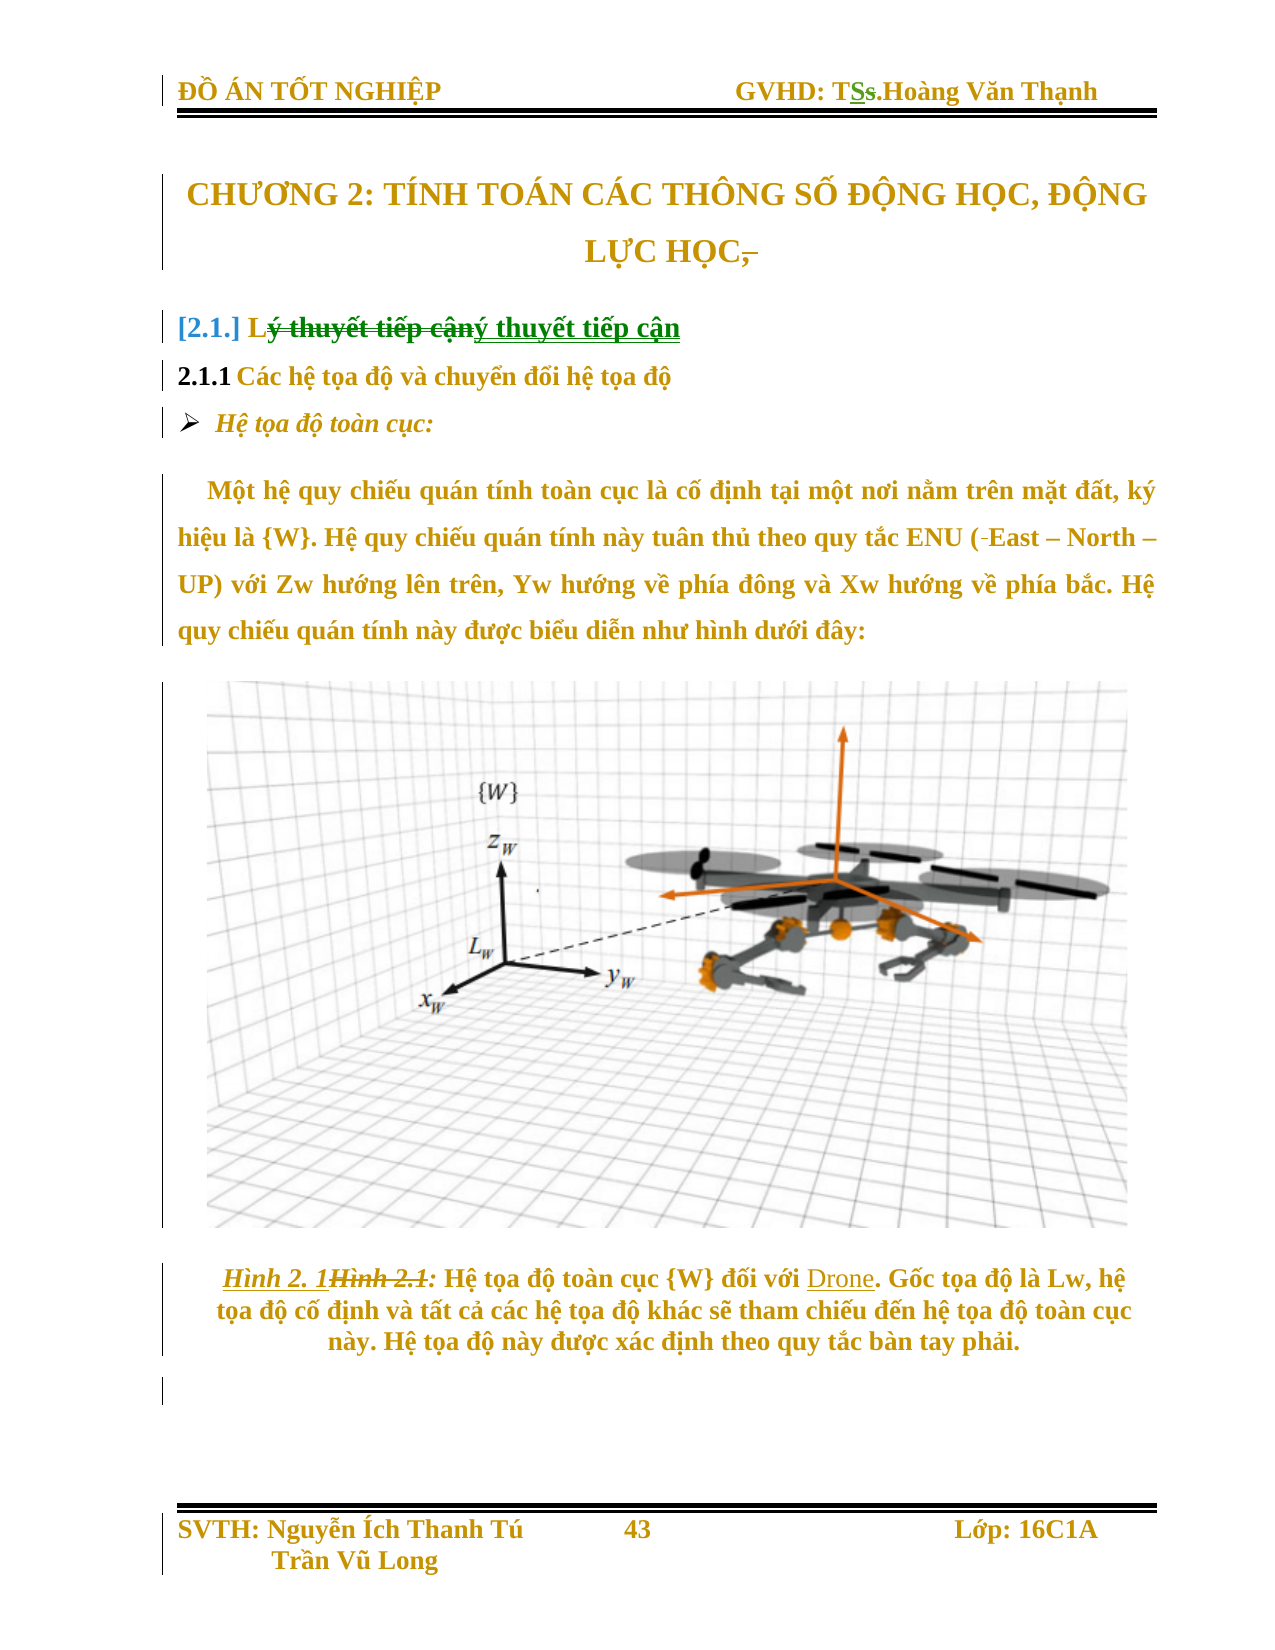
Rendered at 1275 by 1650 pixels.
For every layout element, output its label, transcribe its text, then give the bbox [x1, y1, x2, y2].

list Hệ tọa độ toàn cục: [177, 407, 1157, 438]
list Các hệ tọa độ và chuyển đổi hệ tọa độ [177, 360, 1157, 391]
picture [206, 681, 1128, 1228]
text Một hệ quy chiếu quán tính toàn cục là cố định tại một nơi nằm trên mặt đất, ký hiệu là {W}. Hệ quy chiếu quán tính này tuân thủ theo quy tắc ENU (East – North –UP) với Zw hướng lên trên, Yw hướng về phía đông và Xw hướng về phía bắc. Hệ quy chiếu quán tính này được biểu diễn như hình dưới đây: [177, 474, 1157, 646]
text : Hệ tọa độ toàn cục {W} đối với . Gốc tọa độ là Lw, hệ tọa độ cố định và tất cả các hệ tọa độ khác sẽ tham chiếu đến hệ tọa độ toàn cục này. Hệ tọa độ này được xác định theo quy tắc bàn tay phải. [215, 1263, 1133, 1356]
list L [177, 310, 1157, 343]
subtitle CHƯƠNG 2: TÍNH TOÁN CÁC THÔNG SỐ ĐỘNG HỌC, ĐỘNG LỰC HỌC [177, 174, 1157, 270]
